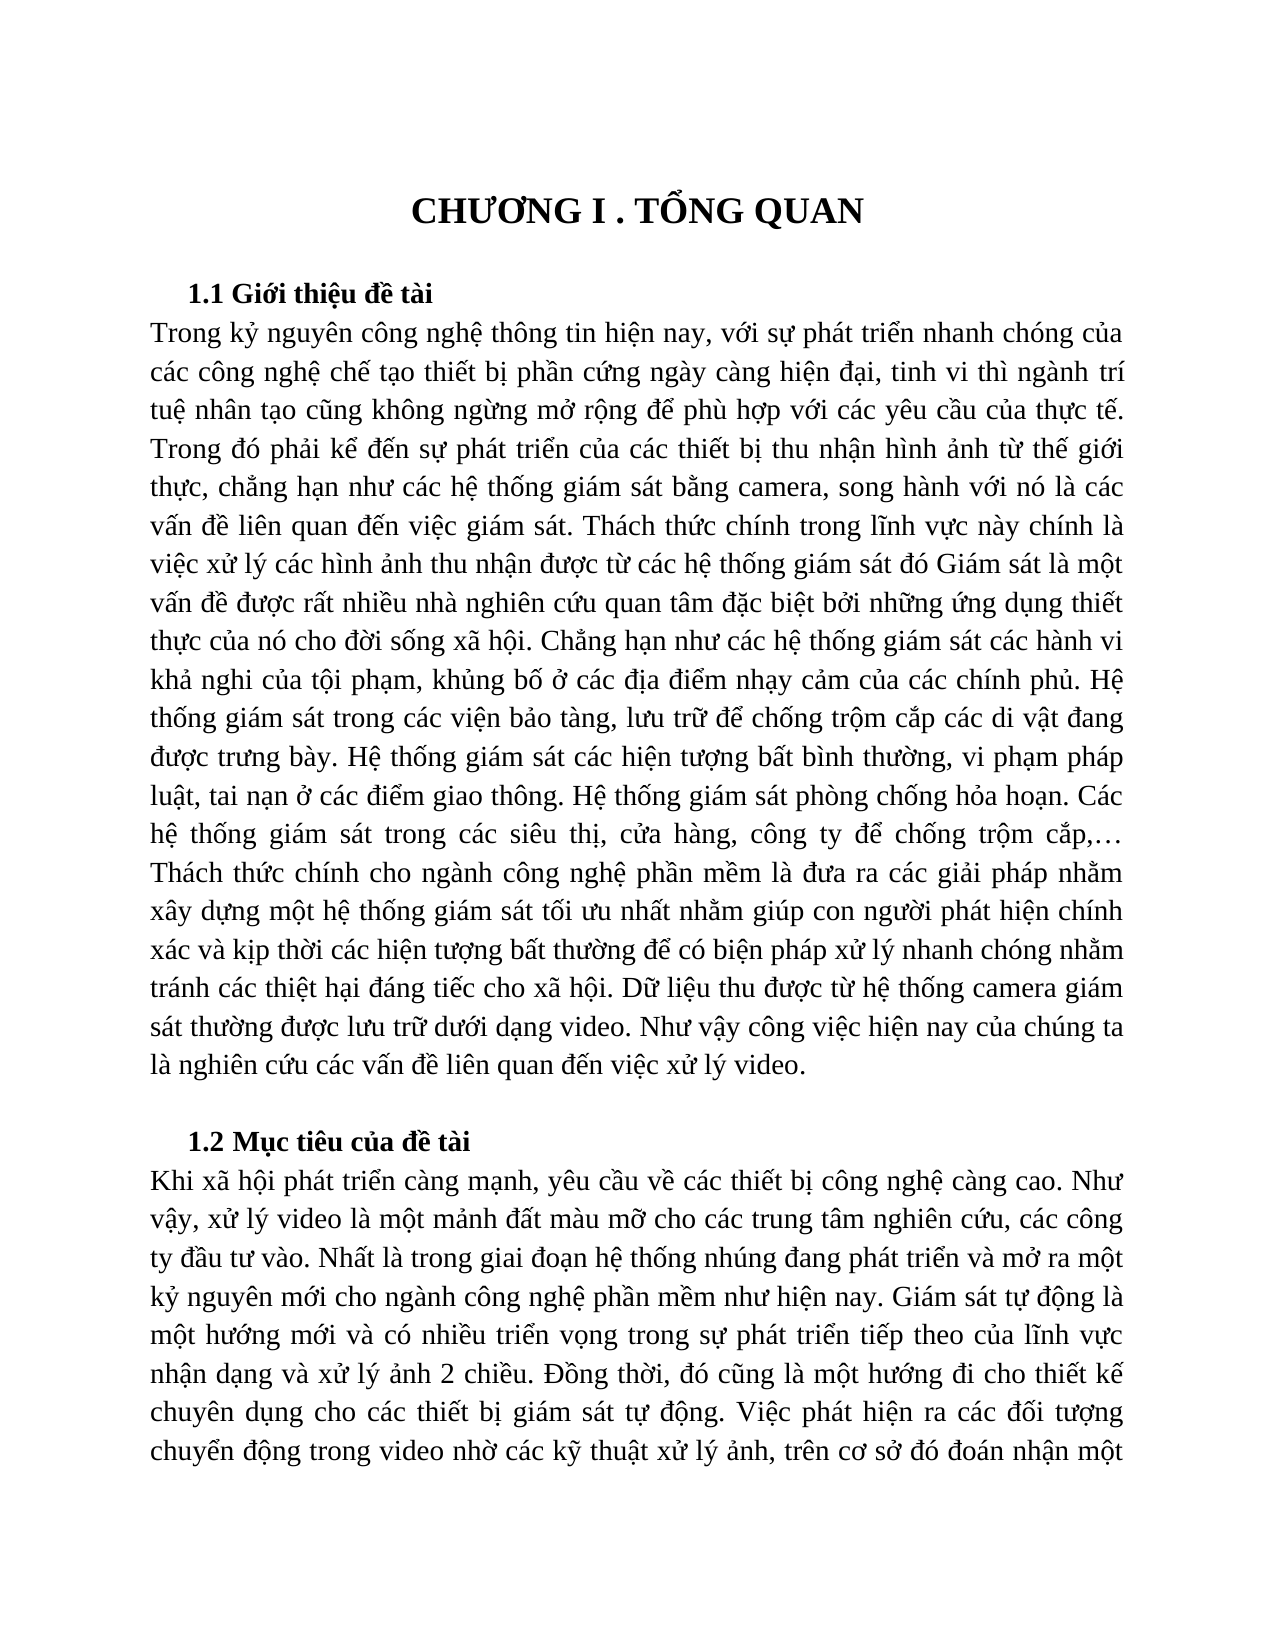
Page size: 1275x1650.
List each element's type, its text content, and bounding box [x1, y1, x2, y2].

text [150, 1163, 1125, 1466]
list 1.1 Giới thiệu đề tài [187, 277, 1125, 310]
text CHƯƠNG I . TỔNG QUAN [150, 188, 1125, 232]
list Mục tiêu của đề tài [187, 1124, 1125, 1158]
list Trong kỷ nguyên công nghệ thông tin hiện nay, với sự phát triển nhanh chóng của các công nghệ chế tạo thiết bị phần cứng ngày càng hiện đại, tinh vi thì ngành trí tuệ nhân tạo cũng không ngừng mở rộng để phù hợp với các yêu cầu của thực tế. Trong đó phải kể đến sự phát triển của các thiết bị thu nhận hình ảnh từ thế giới thực, chẳng hạn như các hệ thống giám sát bằng camera, song hành với nó là các vấn đề liên quan đến việc giám sát. Thách thức chính trong lĩnh vực này chính là việc xử lý các hình ảnh thu nhận được từ các hệ thống giám sát đó Giám sát là một vấn đề được rất nhiều nhà nghiên cứu quan tâm đặc biệt bởi những ứng dụng thiết thực của nó cho đời sống xã hội. Chẳng hạn như các hệ thống giám sát các hành vi khả nghi của tội phạm, khủng bố ở các địa điểm nhạy cảm của các chính phủ. Hệ thống giám sát trong các viện bảo tàng, lưu trữ để chống trộm cắp các di vật đang được trưng bày. Hệ thống giám sát các hiện tượng bất bình thường, vi phạm pháp luật, tai nạn ở các điểm giao thông. Hệ thống giám sát phòng chống hỏa hoạn. Các hệ thống giám sát trong các siêu thị, cửa hàng, công ty để chống trộm cắp,… Thách thức chính cho ngành công nghệ phần mềm là đưa ra các giải pháp nhằm xây dựng một hệ thống giám sát tối ưu nhất nhằm giúp con người phát hiện chính xác và kịp thời các hiện tượng bất thường để có biện pháp xử lý nhanh chóng nhằm tránh các thiệt hại đáng tiếc cho xã hội. Dữ liệu thu được từ hệ thống camera giám sát thường được lưu trữ dưới dạng video. Như vậy công việc hiện nay của chúng ta là nghiên cứu các vấn đề liên quan đến việc xử lý video. [150, 315, 1125, 1081]
